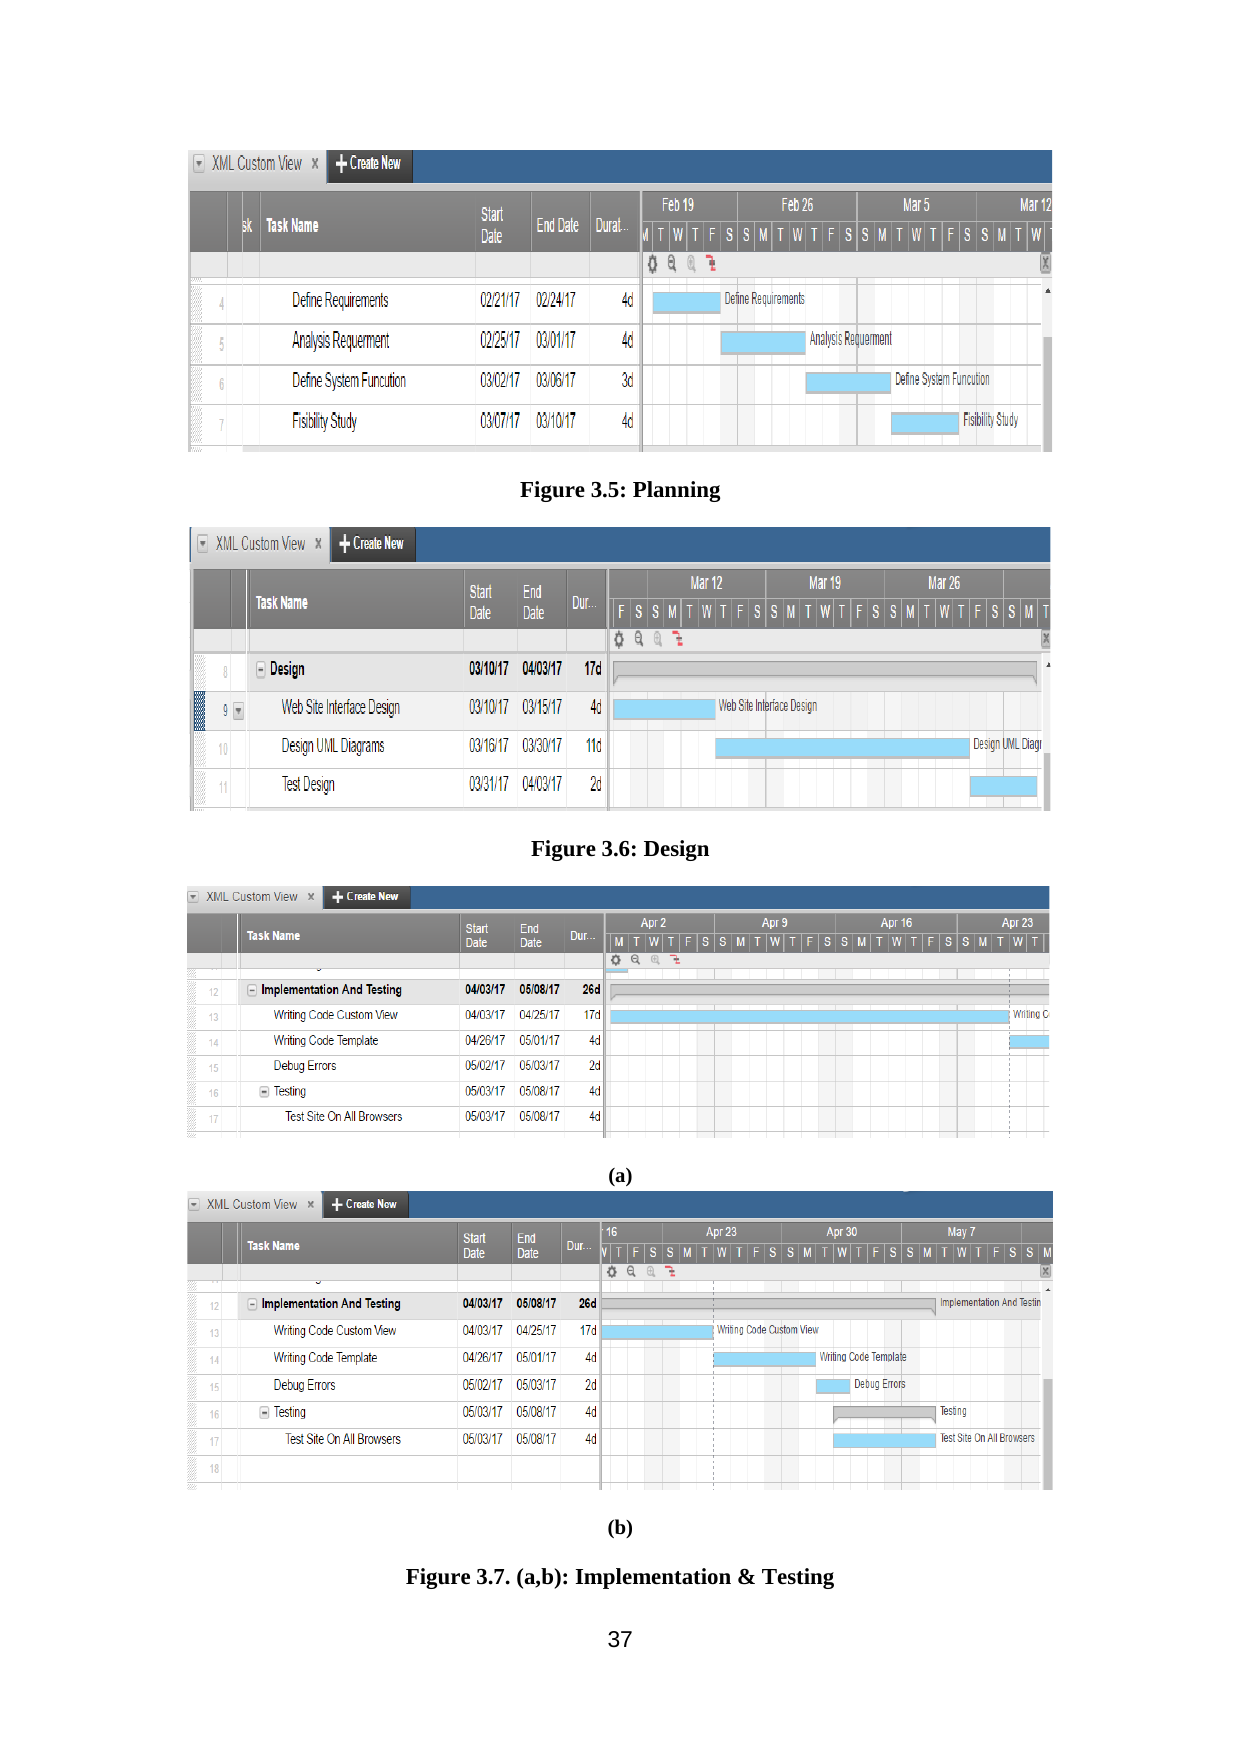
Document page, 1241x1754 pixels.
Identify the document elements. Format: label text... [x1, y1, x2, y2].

text Figure 3.6: Design [187, 835, 1053, 862]
text (b) [187, 1515, 1053, 1539]
picture [187, 1191, 1053, 1490]
picture [187, 886, 1050, 1138]
text Figure 3.7. (a,b): Implementation & Testing [187, 1563, 1053, 1589]
picture [188, 150, 1053, 452]
text (a) [187, 1163, 1053, 1191]
text Figure 3.5: Planning [187, 477, 1053, 503]
picture [189, 527, 1051, 811]
